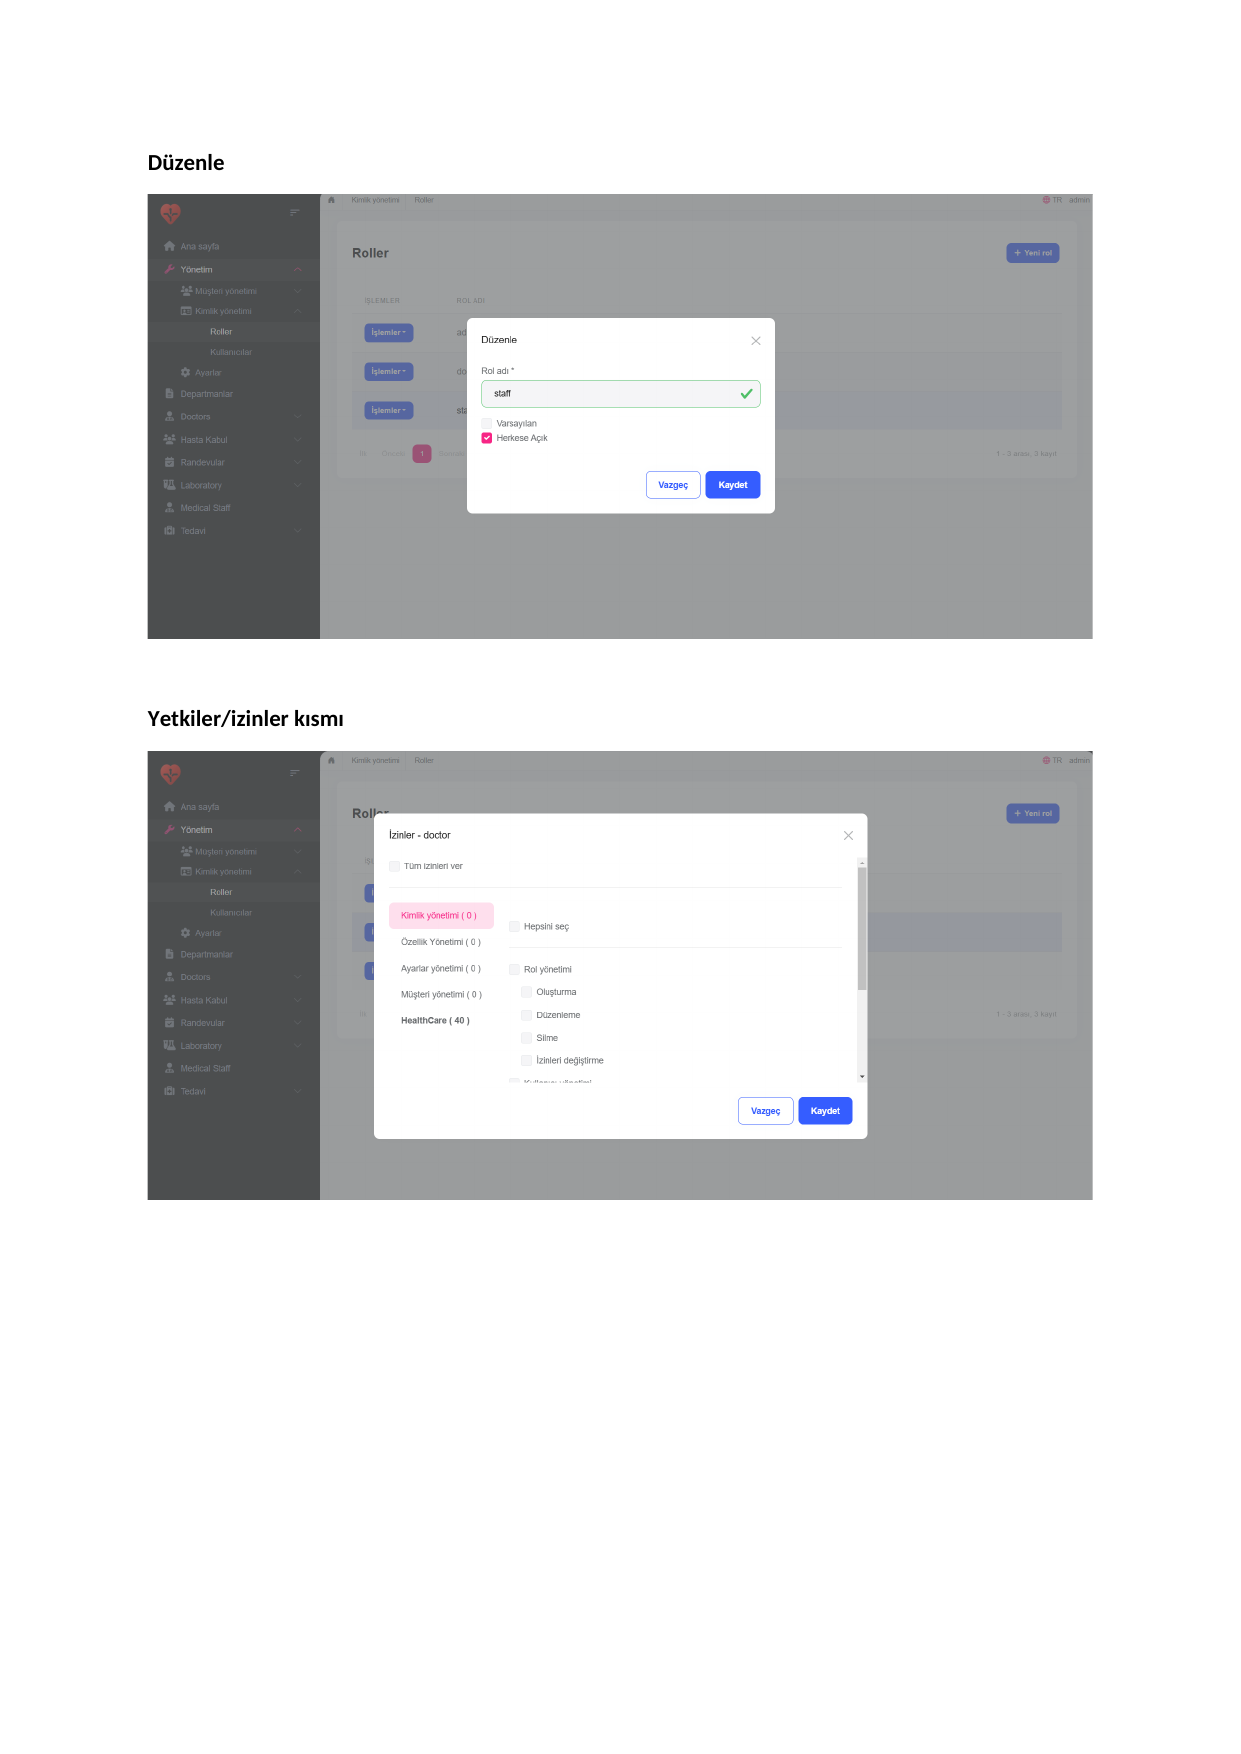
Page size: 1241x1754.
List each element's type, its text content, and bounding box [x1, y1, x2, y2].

picture [147, 194, 1093, 639]
text Düzenle [148, 148, 1093, 176]
text Yetkiler/izinler kısmı [148, 704, 1093, 733]
picture [147, 751, 1093, 1200]
